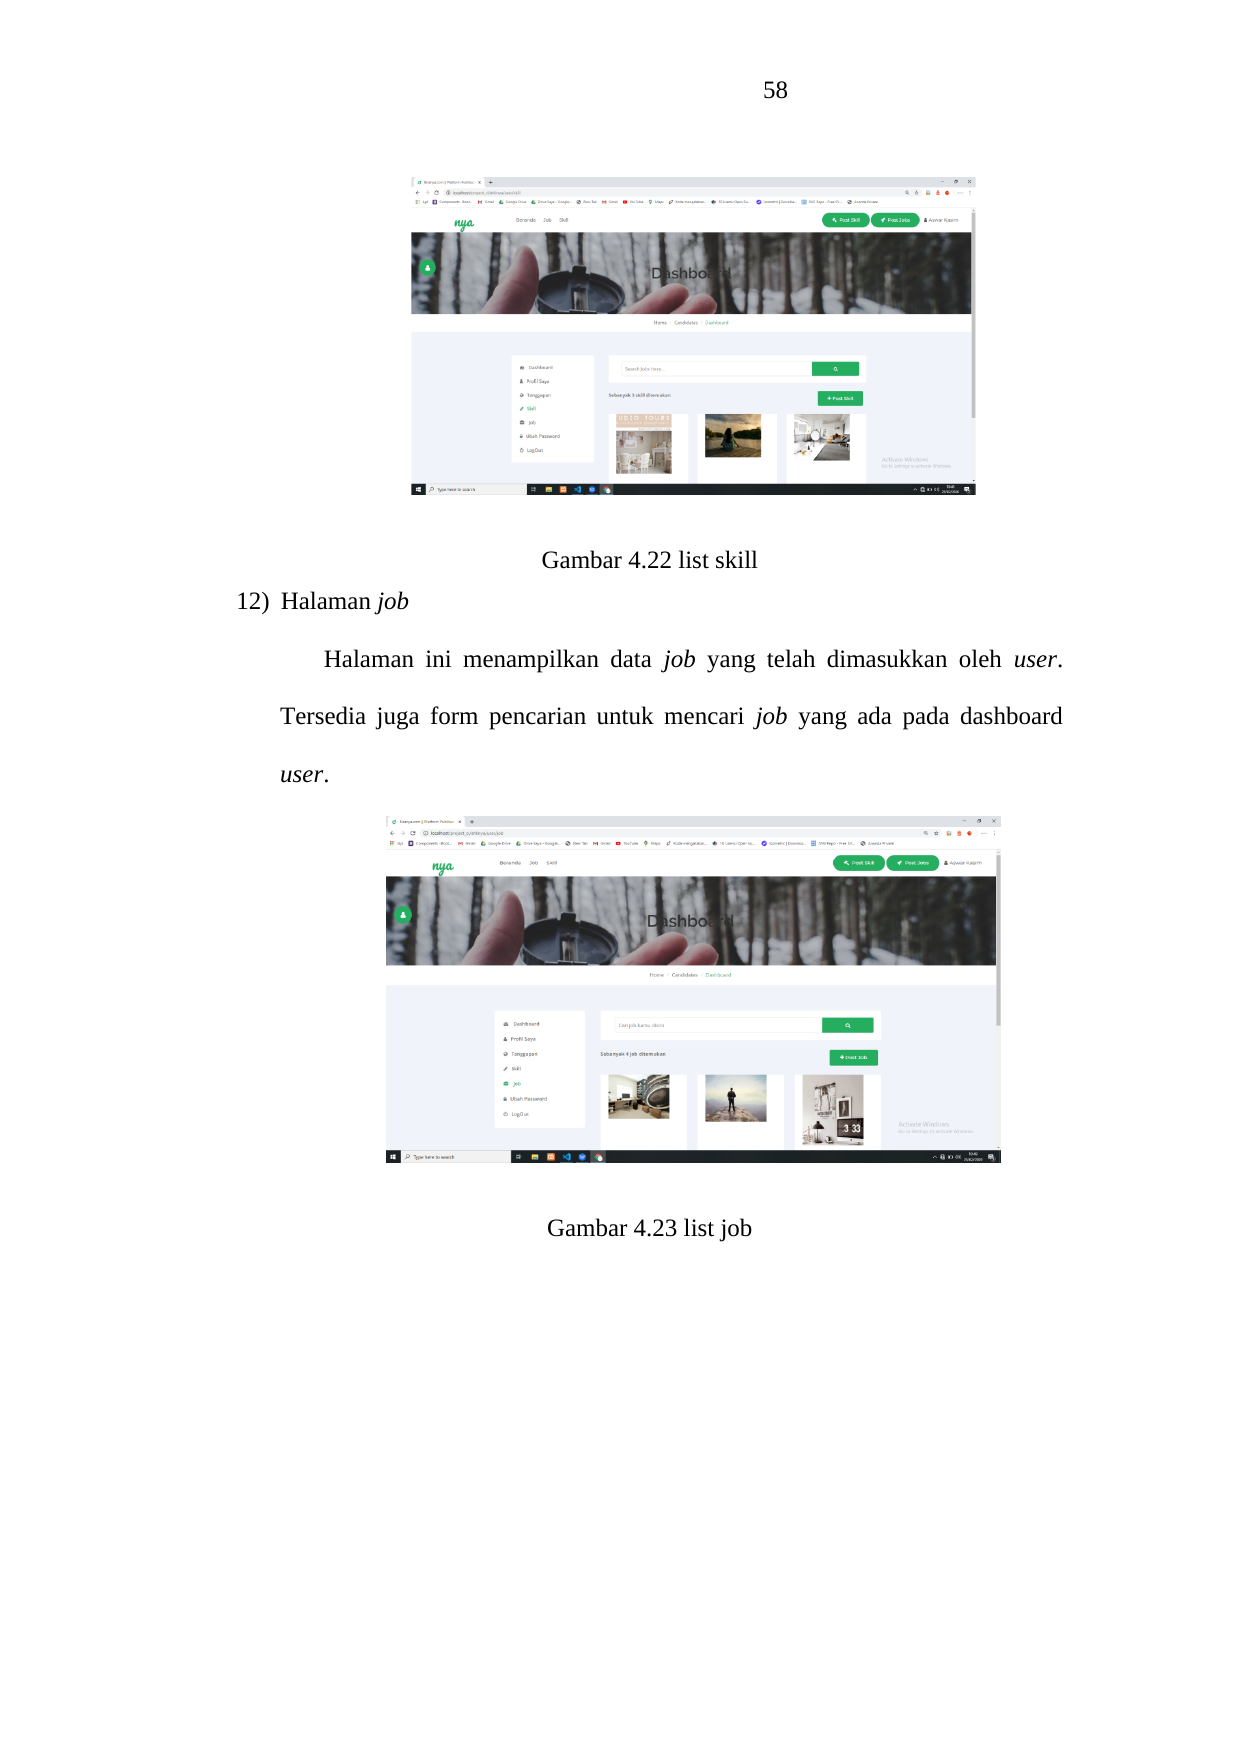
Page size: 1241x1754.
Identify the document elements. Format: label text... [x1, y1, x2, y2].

subtitle Gambar 4.22 list skill [236, 545, 1063, 574]
picture [386, 816, 1001, 1163]
list Halaman job [236, 586, 1063, 615]
picture [411, 177, 976, 495]
subtitle Gambar 4.23 list job [236, 1213, 1063, 1241]
list Halaman ini menampilkan data job yang telah dimasukkan oleh user. Tersedia juga form pencarian untuk mencari job yang ada pada dashboard user. [280, 644, 1063, 788]
